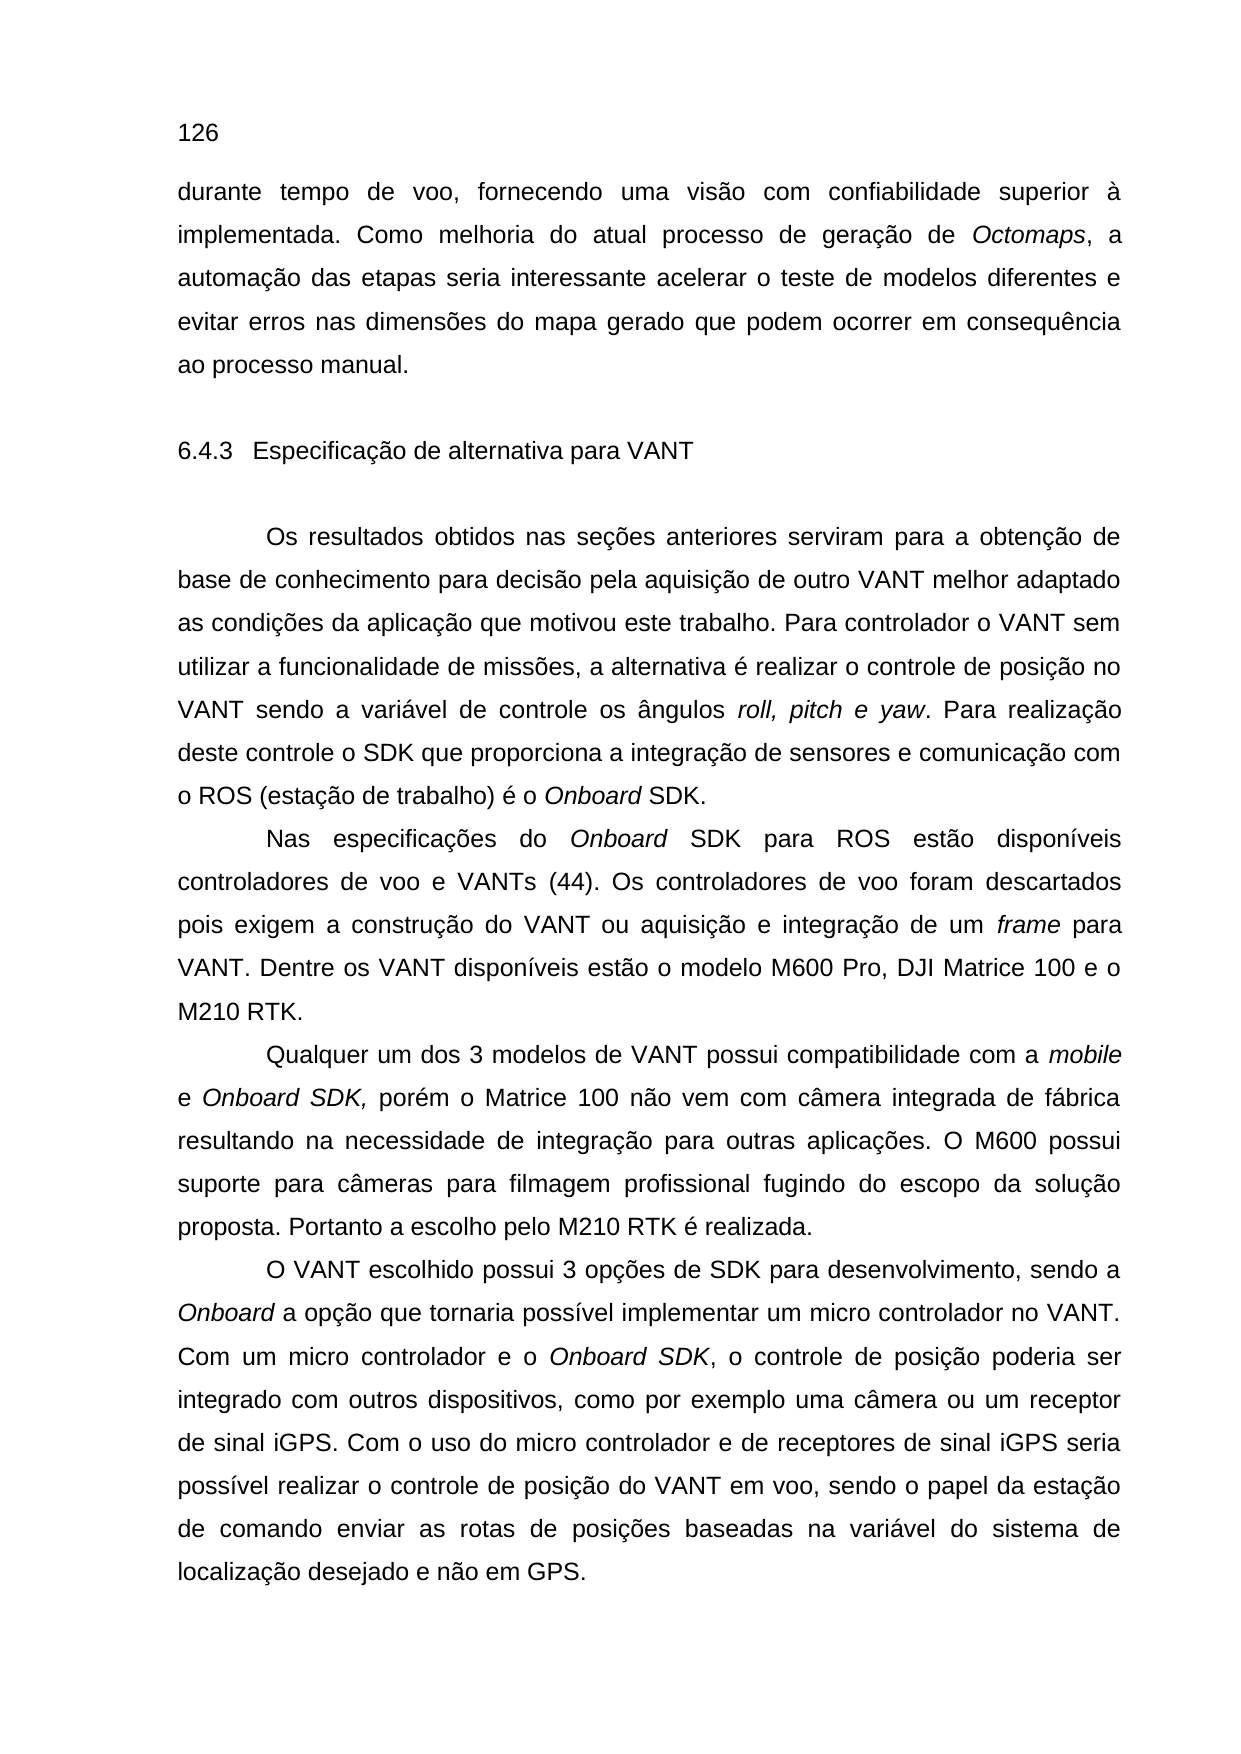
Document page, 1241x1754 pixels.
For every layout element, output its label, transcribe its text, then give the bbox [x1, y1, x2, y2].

text Nas especificações do Onboard SDK para ROS estão disponíveis controladores de voo e VANTs . Os controladores de voo foram descartados pois exigem a construção do VANT ou aquisição e integração de um frame para VANT. Dentre os VANT disponíveis estão o modelo M600 Pro, DJI Matrice 100 e o M210 RTK. [177, 824, 1122, 1025]
subtitle Especificação de alternativa para VANT [177, 436, 1122, 465]
text O VANT escolhido possui 3 opções de SDK para desenvolvimento, sendo a Onboard a opção que tornaria possível implementar um micro controlador no VANT. Com um micro controlador e o Onboard SDK, o controle de posição poderia ser integrado com outros dispositivos, como por exemplo uma câmera ou um receptor de sinal iGPS. Com o uso do micro controlador e de receptores de sinal iGPS seria possível realizar o controle de posição do VANT em voo, sendo o papel da estação de comando enviar as rotas de posições baseadas na variável do sistema de localização desejado e não em GPS. [177, 1255, 1122, 1586]
text Os resultados obtidos nas seções anteriores serviram para a obtenção de base de conhecimento para decisão pela aquisição de outro VANT melhor adaptado as condições da aplicação que motivou este trabalho. Para controlador o VANT sem utilizar a funcionalidade de missões, a alternativa é realizar o controle de posição no VANT sendo a variável de controle os ângulos roll, pitch e yaw. Para realização deste controle o SDK que proporciona a integração de sensores e comunicação com o ROS (estação de trabalho) é o Onboard SDK. [177, 522, 1122, 810]
text Qualquer um dos 3 modelos de VANT possui compatibilidade com a mobile e Onboard SDK, porém o Matrice 100 não vem com câmera integrada de fábrica resultando na necessidade de integração para outras aplicações. O M600 possui suporte para câmeras para filmagem profissional fugindo do escopo da solução proposta. Portanto a escolho pelo M210 RTK é realizada. [177, 1040, 1122, 1241]
